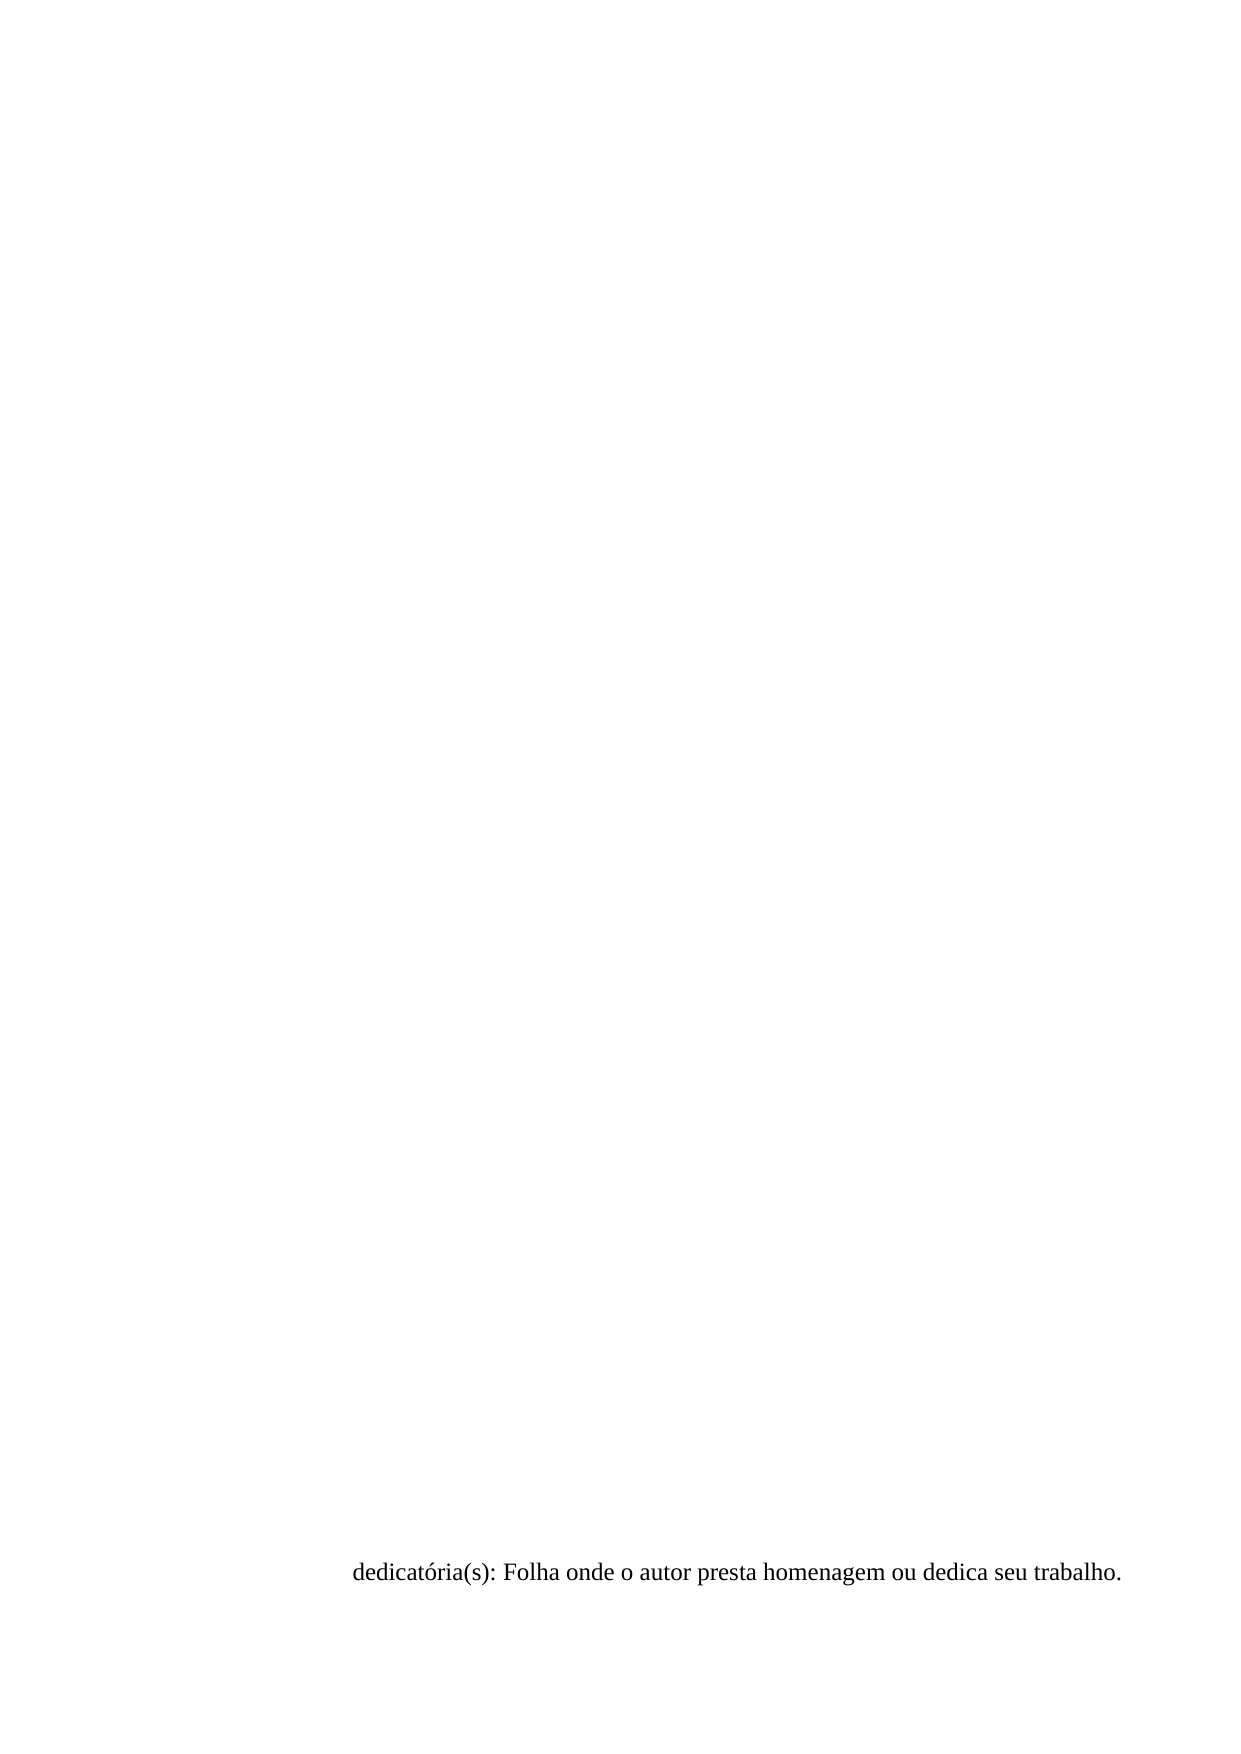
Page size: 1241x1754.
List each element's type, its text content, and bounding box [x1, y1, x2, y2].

text dedicatória(s): Folha onde o autor presta homenagem ou dedica seu trabalho. [177, 1557, 1122, 1586]
